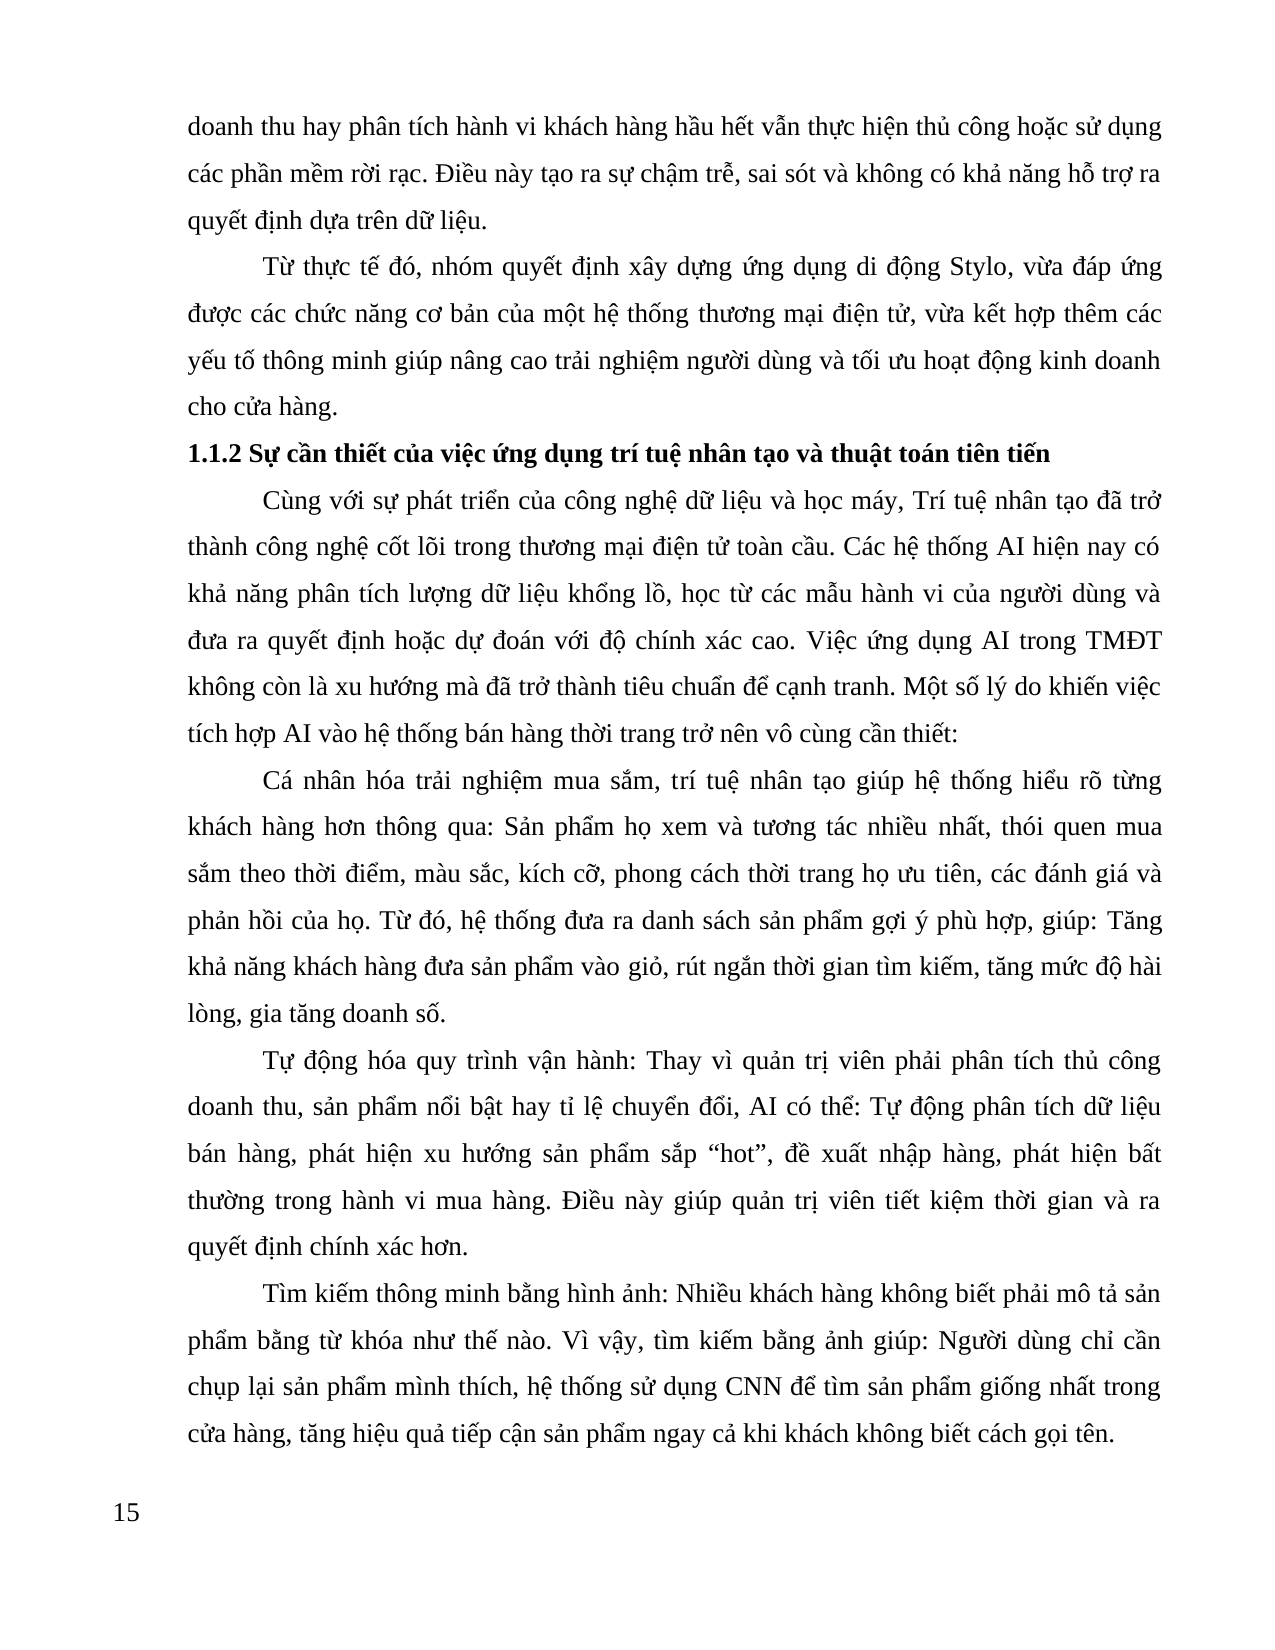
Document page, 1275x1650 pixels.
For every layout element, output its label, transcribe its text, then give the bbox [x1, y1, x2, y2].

text Cùng với sự phát triển của công nghệ dữ liệu và học máy, Trí tuệ nhân tạo đã trở thành công nghệ cốt lõi trong thương mại điện tử toàn cầu. Các hệ thống AI hiện nay có khả năng phân tích lượng dữ liệu khổng lồ, học từ các mẫu hành vi của người dùng và đưa ra quyết định hoặc dự đoán với độ chính xác cao. Việc ứng dụng AI trong TMĐT không còn là xu hướng mà đã trở thành tiêu chuẩn để cạnh tranh. Một số lý do khiến việc tích hợp AI vào hệ thống bán hàng thời trang trở nên vô cùng cần thiết: [187, 484, 1162, 748]
text Tự động hóa quy trình vận hành: Thay vì quản trị viên phải phân tích thủ công doanh thu, sản phẩm nổi bật hay tỉ lệ chuyển đổi, AI có thể: Tự động phân tích dữ liệu bán hàng, phát hiện xu hướng sản phẩm sắp “hot”, đề xuất nhập hàng, phát hiện bất thường trong hành vi mua hàng. Điều này giúp quản trị viên tiết kiệm thời gian và ra quyết định chính xác hơn. [187, 1044, 1162, 1262]
subtitle 1.1.2 Sự cần thiết của việc ứng dụng trí tuệ nhân tạo và thuật toán tiên tiến [187, 437, 1162, 468]
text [187, 110, 1162, 235]
text Tìm kiếm thông minh bằng hình ảnh: Nhiều khách hàng không biết phải mô tả sản phẩm bằng từ khóa như thế nào. Vì vậy, tìm kiếm bằng ảnh giúp: Người dùng chỉ cần chụp lại sản phẩm mình thích, hệ thống sử dụng CNN để tìm sản phẩm giống nhất trong cửa hàng, tăng hiệu quả tiếp cận sản phẩm ngay cả khi khách không biết cách gọi tên. [187, 1277, 1162, 1448]
text Cá nhân hóa trải nghiệm mua sắm, trí tuệ nhân tạo giúp hệ thống hiểu rõ từng khách hàng hơn thông qua: Sản phẩm họ xem và tương tác nhiều nhất, thói quen mua sắm theo thời điểm, màu sắc, kích cỡ, phong cách thời trang họ ưu tiên, các đánh giá và phản hồi của họ. Từ đó, hệ thống đưa ra danh sách sản phẩm gợi ý phù hợp, giúp: Tăng khả năng khách hàng đưa sản phẩm vào giỏ, rút ngắn thời gian tìm kiếm, tăng mức độ hài lòng, gia tăng doanh số. [187, 764, 1162, 1028]
text Từ thực tế đó, nhóm quyết định xây dựng ứng dụng di động Stylo, vừa đáp ứng được các chức năng cơ bản của một hệ thống thương mại điện tử, vừa kết hợp thêm các yếu tố thông minh giúp nâng cao trải nghiệm người dùng và tối ưu hoạt động kinh doanh cho cửa hàng. [187, 250, 1162, 422]
